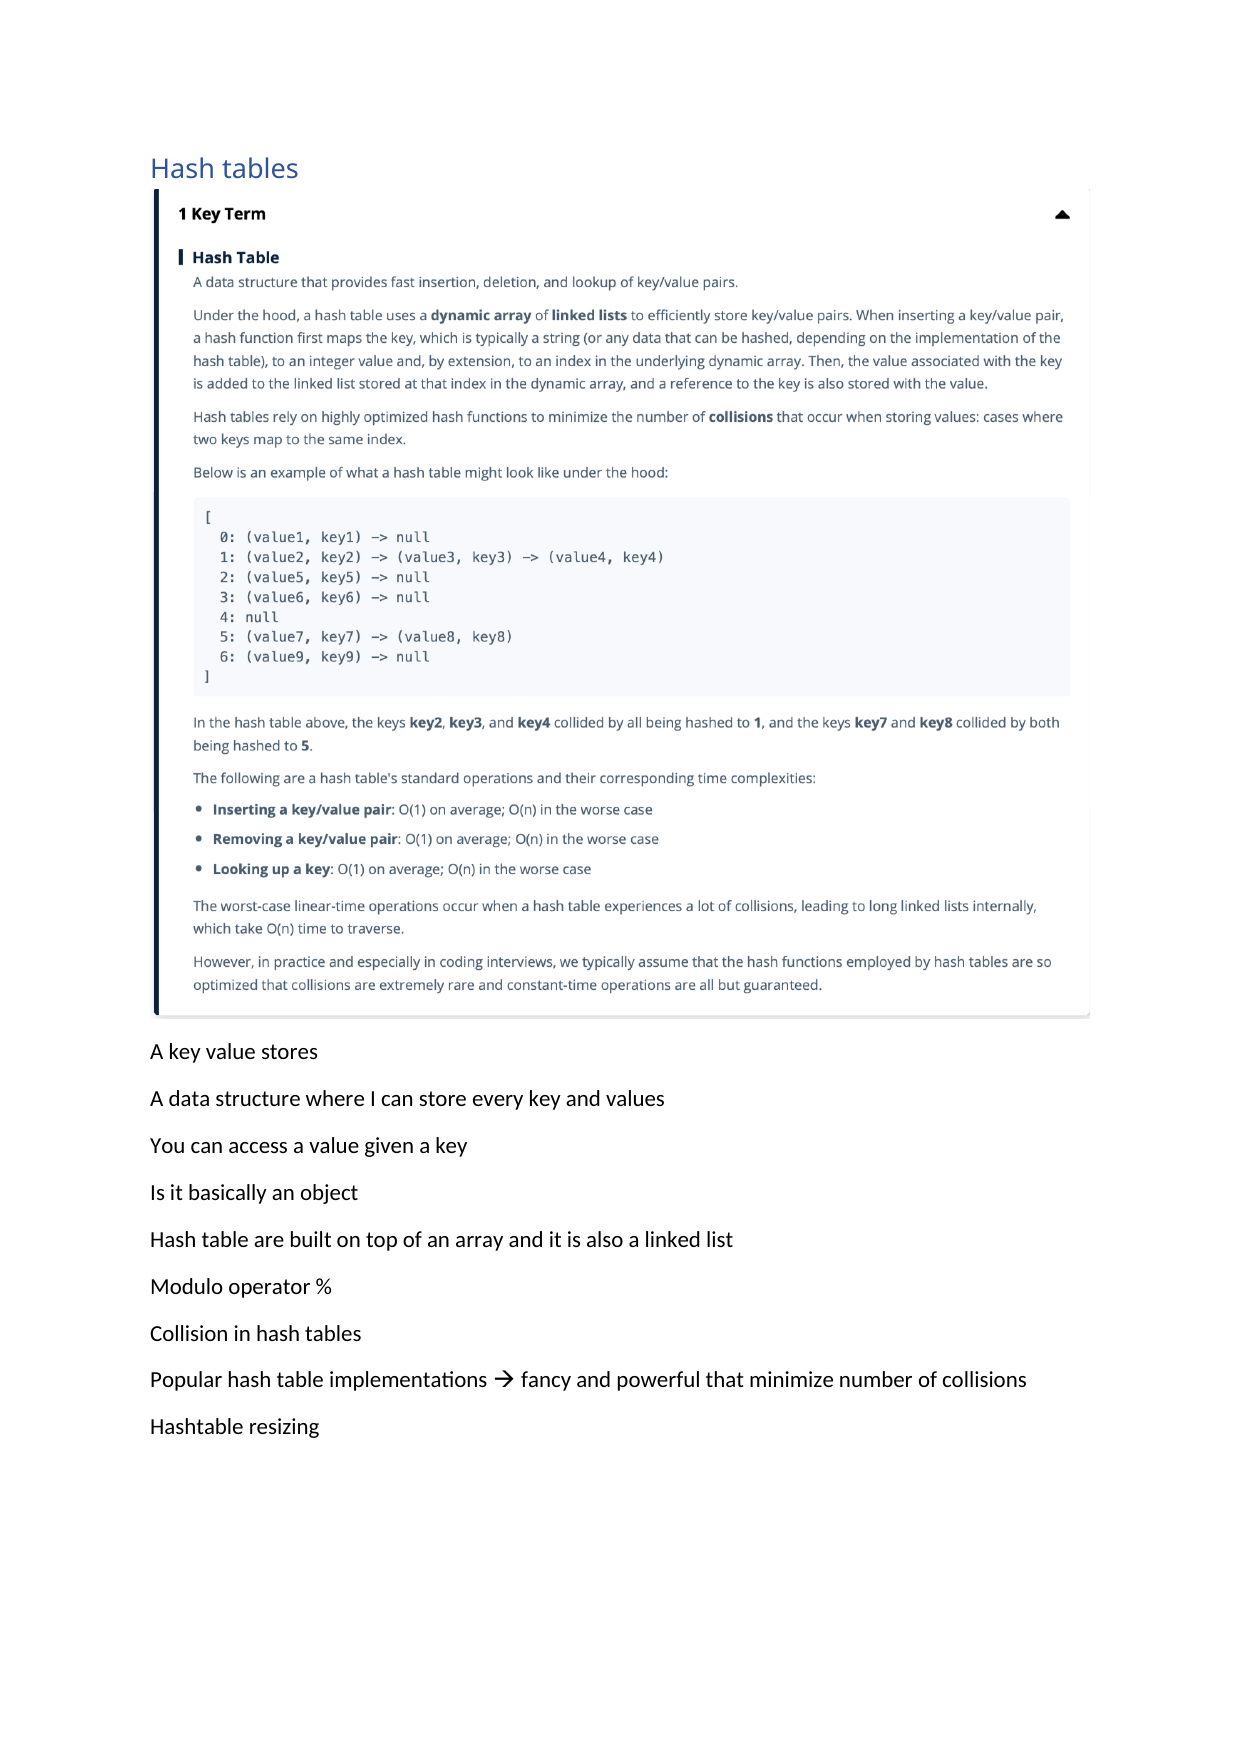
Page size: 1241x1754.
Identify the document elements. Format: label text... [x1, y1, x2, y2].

text Popular hash table implementations fancy and powerful that minimize number of collisions [150, 1366, 1090, 1393]
text Hash table are built on top of an array and it is also a linked list [150, 1225, 1090, 1253]
text Collision in hash tables [150, 1319, 1090, 1347]
text You can access a value given a key [150, 1131, 1090, 1159]
text Is it basically an object [150, 1178, 1090, 1206]
picture [150, 189, 1091, 1019]
subtitle Hash tables [150, 150, 1090, 187]
text A key value stores [150, 1037, 1090, 1065]
text Hashtable resizing [150, 1412, 1090, 1440]
text A data structure where I can store every key and values [150, 1084, 1090, 1112]
text Modulo operator % [150, 1272, 1090, 1300]
